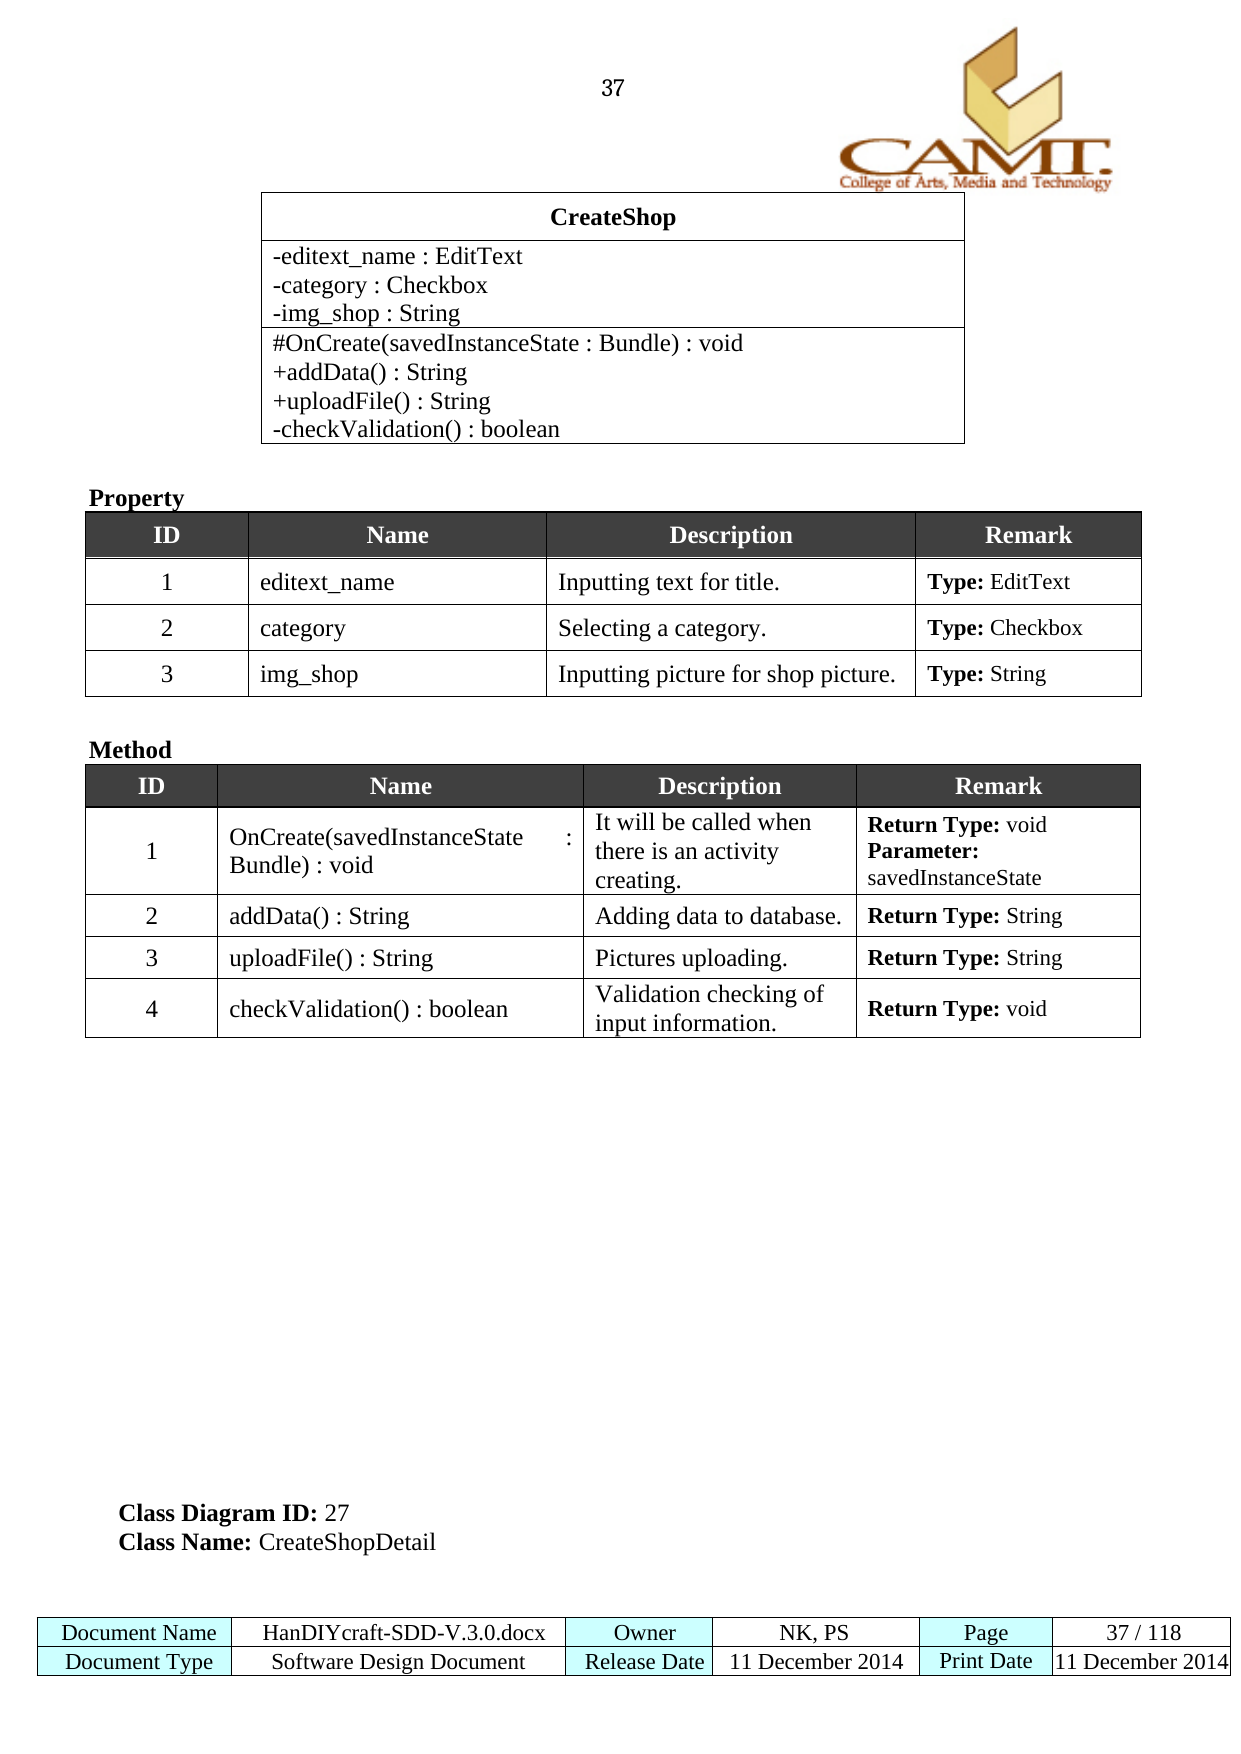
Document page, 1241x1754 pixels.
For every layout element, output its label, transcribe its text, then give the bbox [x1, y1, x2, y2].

table_header Remark [857, 765, 1140, 806]
table_cell Type: String [916, 651, 1141, 696]
table_cell 1 [86, 559, 248, 604]
table_cell Validation checking of input information. [584, 979, 856, 1037]
text Method [88, 735, 1108, 764]
list Property [88, 483, 1108, 511]
table_cell -editext_name : EditText -category : Checkbox -img_shop : String [262, 241, 964, 327]
table_header Description [584, 765, 856, 806]
table_cell Selecting a category. [547, 605, 915, 650]
table_cell Inputting text for title. [547, 559, 915, 604]
table_cell 3 [86, 937, 217, 978]
table_header ID [86, 765, 217, 806]
table_header ID [86, 513, 248, 557]
table_cell Return Type: void Parameter: savedInstanceState [857, 808, 1140, 894]
table_cell img_shop [249, 651, 546, 696]
table_header Name [249, 513, 546, 557]
table_cell Adding data to database. [584, 895, 856, 936]
table_header Description [547, 513, 915, 557]
table_cell checkValidation() : boolean [218, 979, 583, 1037]
table_cell Return Type: String [857, 937, 1140, 978]
table_header CreateShop [262, 193, 964, 240]
table_cell Return Type: String [857, 895, 1140, 936]
table_header Remark [916, 513, 1141, 557]
table_cell addData() : String [218, 895, 583, 936]
table_cell It will be called when there is an activity creating. [584, 808, 856, 894]
table_cell 3 [86, 651, 248, 696]
table_cell Pictures uploading. [584, 937, 856, 978]
table_cell editext_name [249, 559, 546, 604]
table_cell category [249, 605, 546, 650]
table_cell uploadFile() : String [218, 937, 583, 978]
table_cell Type: EditText [916, 559, 1141, 604]
table_cell Type: Checkbox [916, 605, 1141, 650]
table_cell 1 [86, 808, 217, 894]
table_cell #OnCreate(savedInstanceState : Bundle) : void +addData() : String +uploadFile() : String -checkValidation() : boolean [262, 328, 964, 443]
text Class Diagram ID: 27 [118, 1498, 1108, 1527]
table_cell 4 [86, 979, 217, 1037]
table_cell 2 [86, 895, 217, 936]
table_header Name [218, 765, 583, 806]
text Class Name: CreateShopDetail [118, 1527, 1108, 1555]
table_cell Inputting picture for shop picture. [547, 651, 915, 696]
table_cell OnCreate(savedInstanceState : Bundle) : void [218, 808, 583, 894]
picture [755, 18, 1221, 207]
table_cell Return Type: void [857, 979, 1140, 1037]
table_cell 2 [86, 605, 248, 650]
